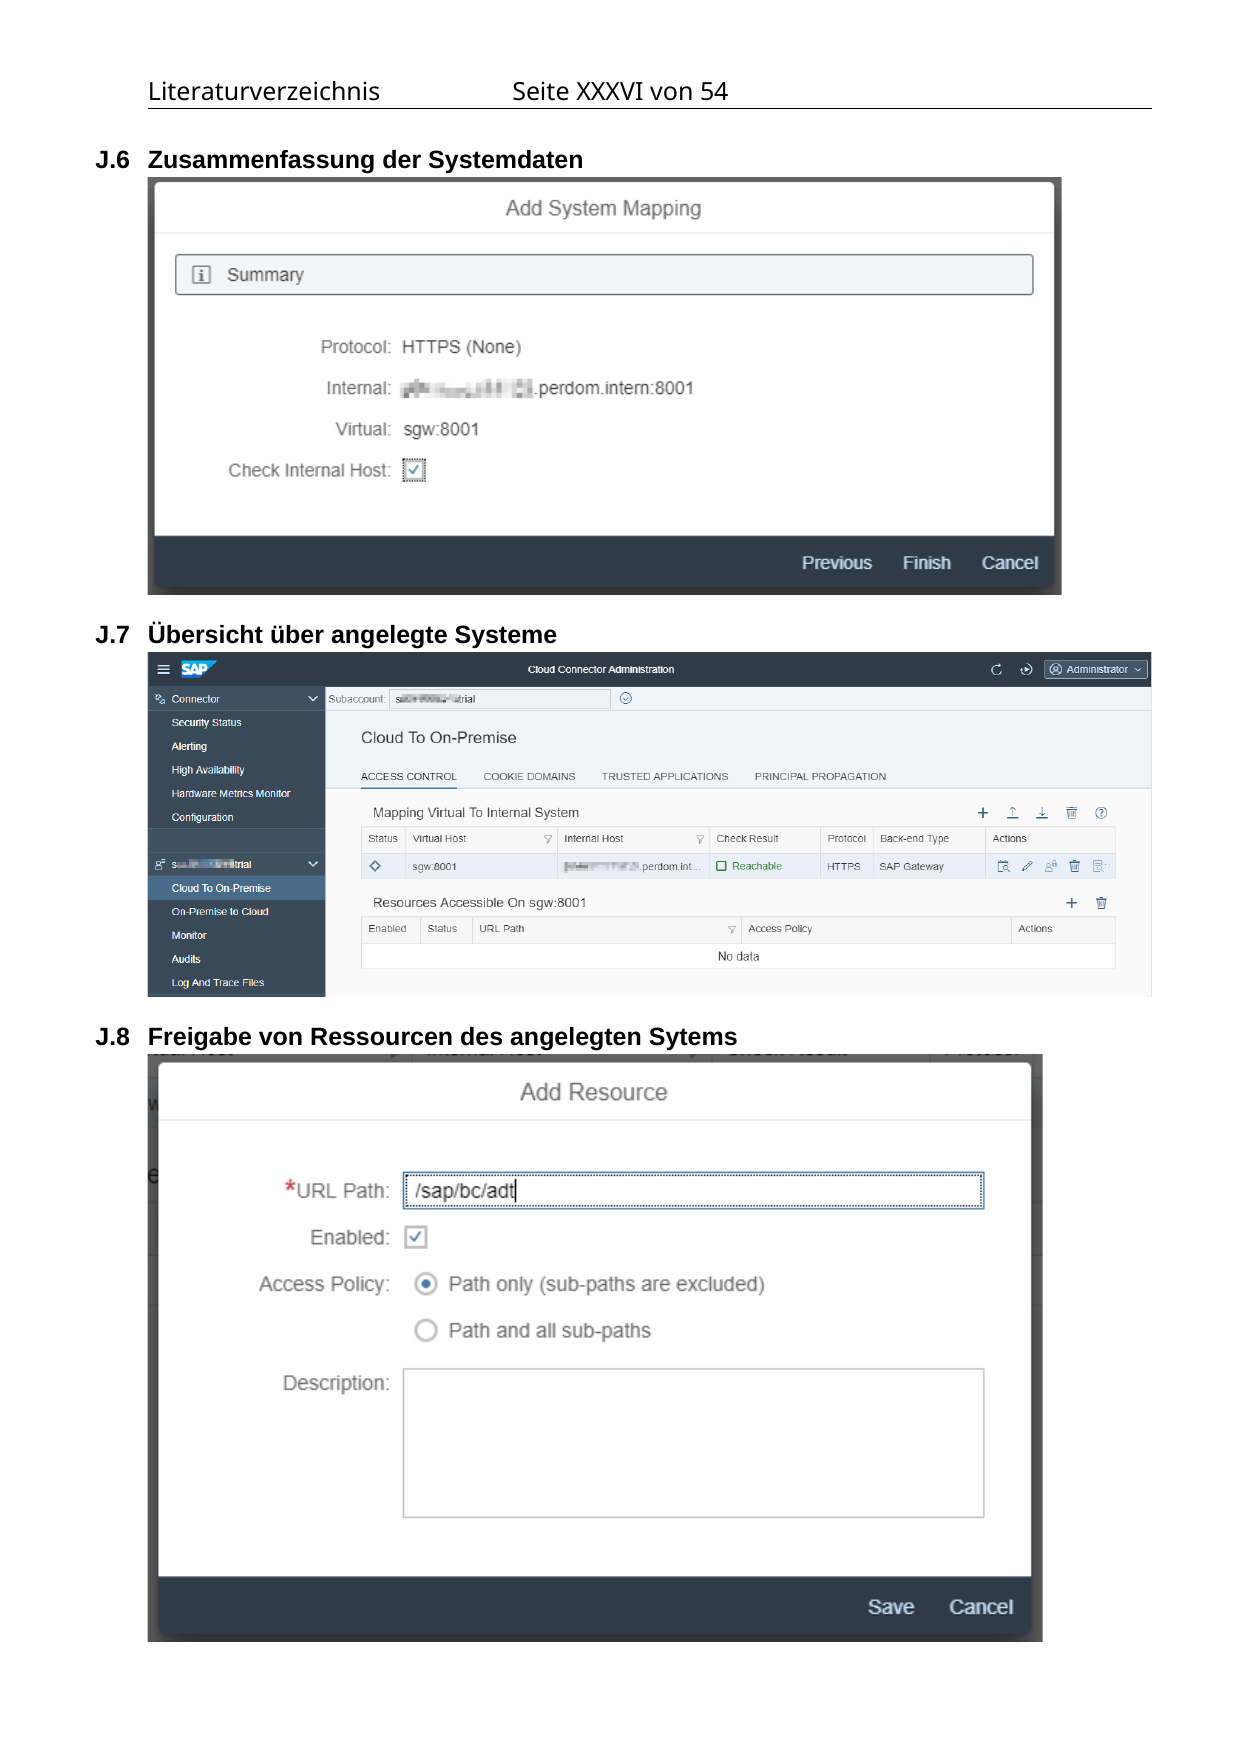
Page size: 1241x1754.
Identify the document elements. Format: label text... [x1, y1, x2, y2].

picture [147, 177, 1062, 595]
text Übersicht über angelegte Systeme [95, 620, 1152, 648]
text Freigabe von Ressourcen des angelegten Sytems [95, 1022, 1152, 1051]
picture [147, 1054, 1043, 1642]
picture [147, 652, 1152, 997]
text Zusammenfassung der Systemdaten [95, 145, 1152, 174]
